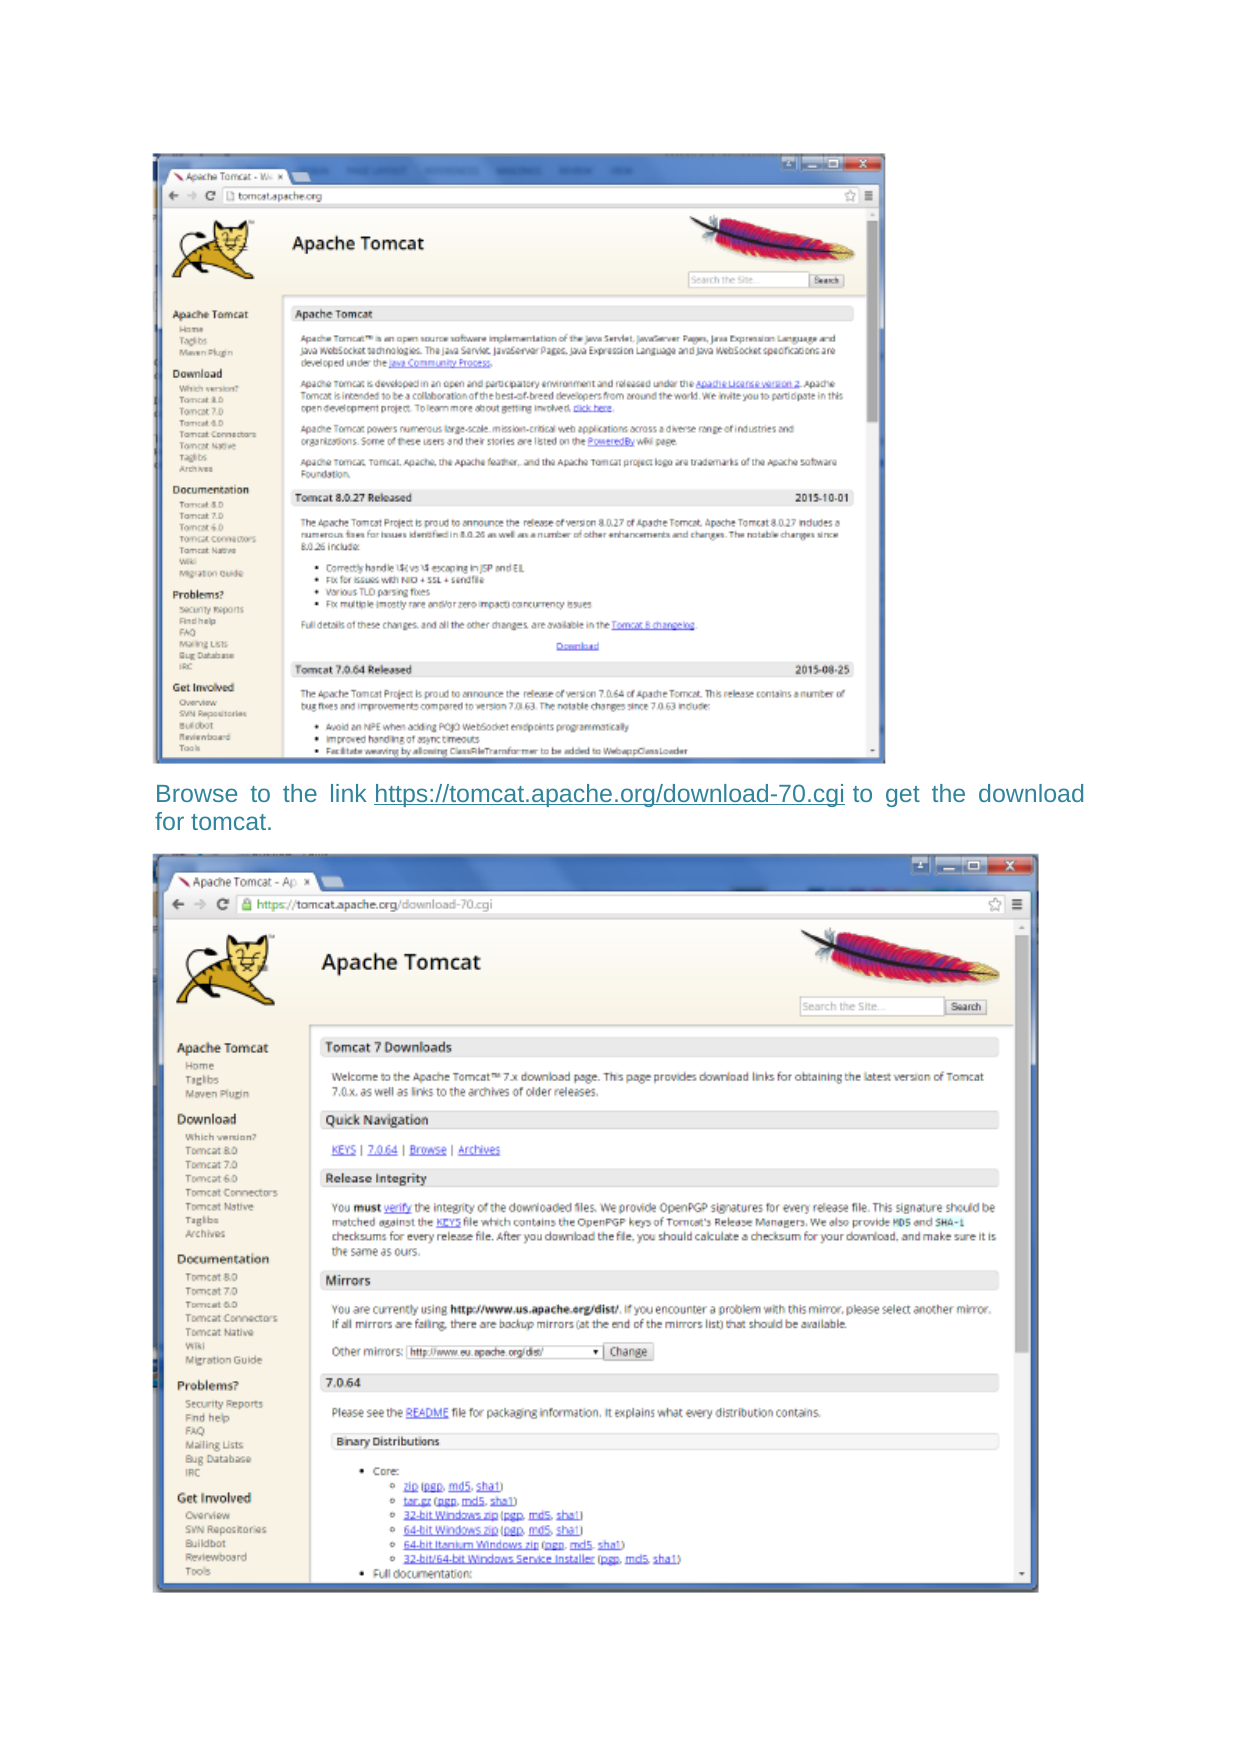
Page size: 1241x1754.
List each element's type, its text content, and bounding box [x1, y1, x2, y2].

text Browse to the link https://tomcat.apache.org/download-70.cgi to get the download for tomcat. [155, 779, 1085, 836]
picture [150, 851, 1042, 1596]
picture [150, 150, 887, 767]
